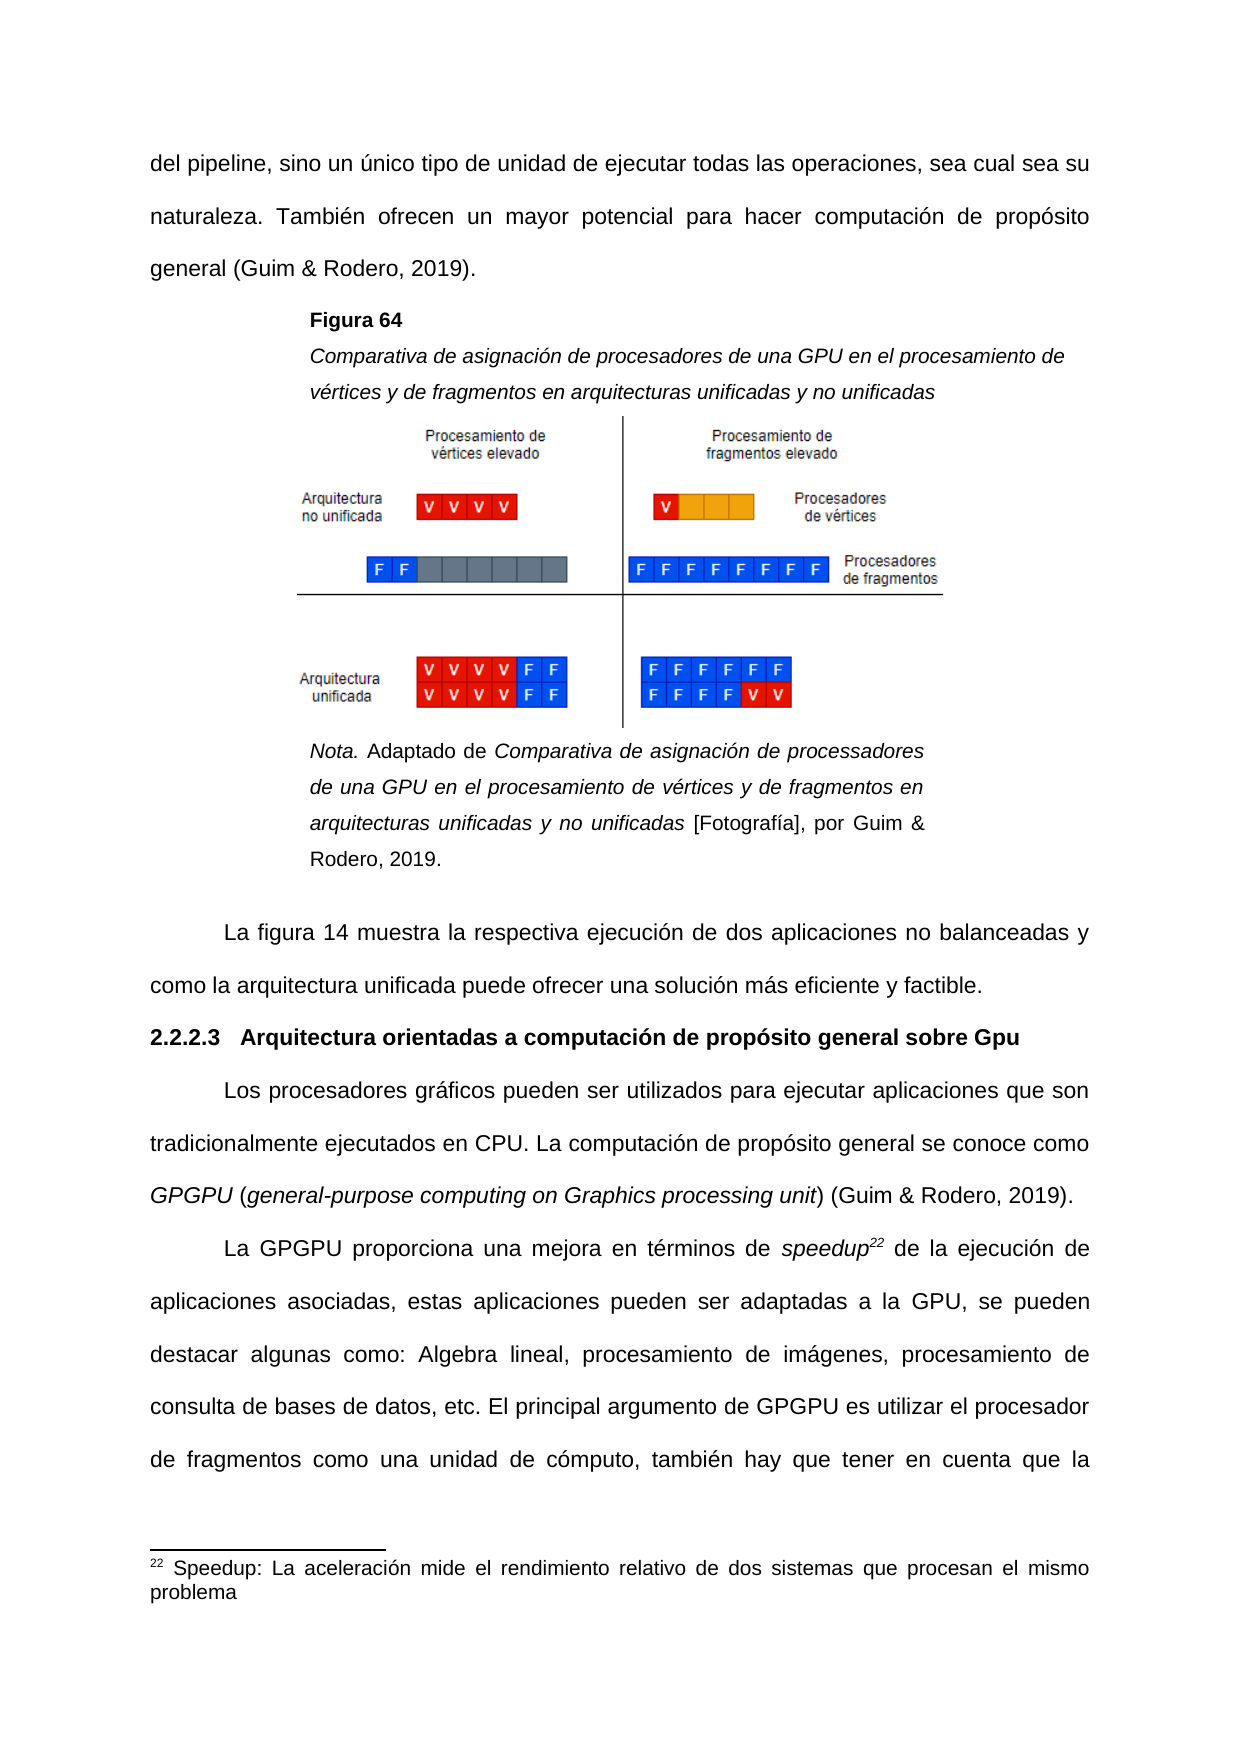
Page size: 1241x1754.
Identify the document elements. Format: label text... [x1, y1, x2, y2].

picture [297, 416, 944, 728]
text La figura 14 muestra la respectiva ejecución de dos aplicaciones no balanceadas y como la arquitectura unificada puede ofrecer una solución más eficiente y factible. [150, 919, 1090, 998]
text Los procesadores gráficos pueden ser utilizados para ejecutar aplicaciones que son tradicionalmente ejecutados en CPU. La computación de propósito general se conoce como GPGPU (general-purpose computing on Graphics processing unit) (Guim & Rodero, 2019). [150, 1077, 1090, 1209]
text Comparativa de asignación de procesadores de una GPU en el procesamiento de vértices y de fragmentos en arquitecturas unificadas y no unificadas [309, 344, 1090, 404]
text Nota. Adaptado de Comparativa de asignación de processadores de una GPU en el procesamiento de vértices y de fragmentos en arquitecturas unificadas y no unificadas [Fotografía], por Guim & Rodero, 2019. [309, 739, 925, 871]
subtitle Arquitectura orientadas a computación de propósito general sobre Gpu [150, 1024, 1090, 1051]
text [150, 1235, 1090, 1472]
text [150, 150, 1090, 282]
